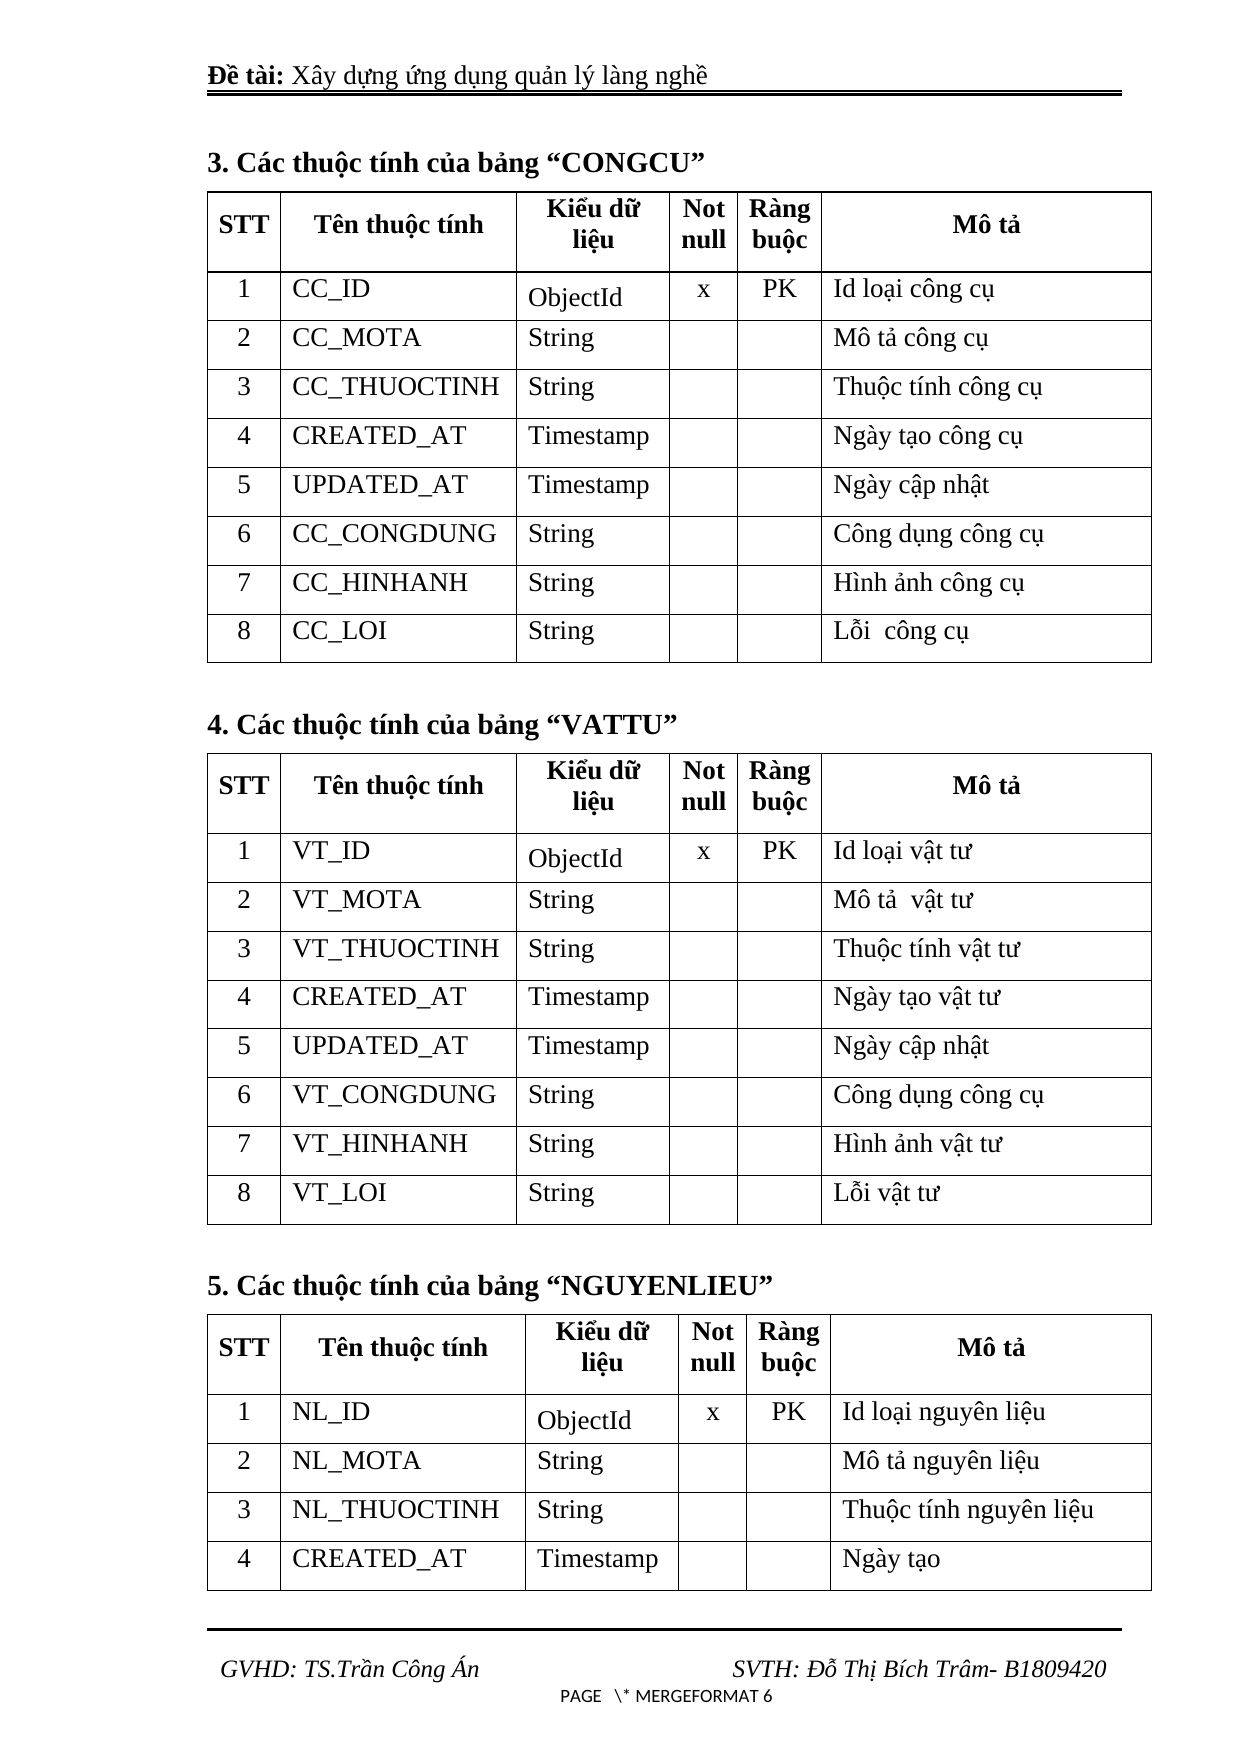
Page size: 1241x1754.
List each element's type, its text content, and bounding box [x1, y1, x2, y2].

table_cell [670, 566, 737, 613]
table_cell VT_THUOCTINH [281, 932, 516, 979]
table_cell Ngày tạo vật tư [822, 981, 1151, 1028]
table_cell CREATED_AT [281, 1542, 525, 1590]
table_cell x [679, 1395, 746, 1443]
table_cell [670, 981, 737, 1028]
table_cell Ngày tạo [831, 1542, 1151, 1590]
table_cell String [517, 1127, 669, 1175]
table_cell [738, 932, 821, 979]
table_cell 4 [208, 1542, 280, 1590]
table_cell [670, 932, 737, 979]
table_cell [738, 566, 821, 613]
table_cell Id loại vật tư [822, 834, 1151, 882]
table_cell ObjectId [526, 1395, 678, 1443]
table_cell [670, 615, 737, 662]
table_cell [738, 419, 821, 467]
table_cell String [517, 1176, 669, 1224]
table_cell 2 [208, 321, 280, 369]
table_cell VT_MOTA [281, 883, 516, 931]
table_header Not null [670, 193, 737, 271]
table_cell [670, 419, 737, 467]
table_cell String [517, 566, 669, 613]
table_cell 8 [208, 615, 280, 662]
table_cell 2 [208, 1444, 280, 1492]
table_header Tên thuộc tính [281, 1315, 525, 1394]
table_header Not null [679, 1315, 746, 1394]
table_cell Công dụng công cụ [822, 517, 1151, 564]
table_cell Hình ảnh công cụ [822, 566, 1151, 613]
table_cell VT_LOI [281, 1176, 516, 1224]
table_cell 6 [208, 517, 280, 564]
table_cell Hình ảnh vật tư [822, 1127, 1151, 1175]
table_cell Id loại công cụ [822, 273, 1151, 320]
table_cell ObjectId [517, 273, 669, 320]
table_cell String [526, 1493, 678, 1541]
table_cell [670, 1029, 737, 1077]
table_cell String [517, 932, 669, 979]
table_cell String [517, 517, 669, 564]
table_cell 5 [208, 1029, 280, 1077]
table_cell CREATED_AT [281, 981, 516, 1028]
text Các thuộc tính của bảng “VATTU” [207, 707, 1122, 740]
table_header Kiểu dữ liệu [526, 1315, 678, 1394]
table_header Ràng buộc [738, 754, 821, 833]
table_cell Id loại nguyên liệu [831, 1395, 1151, 1443]
table_cell 1 [208, 834, 280, 882]
table_cell String [526, 1444, 678, 1492]
table_cell [738, 517, 821, 564]
table_cell Mô tả công cụ [822, 321, 1151, 369]
table_cell 3 [208, 370, 280, 418]
table_header Not null [670, 754, 737, 833]
table_header Mô tả [831, 1315, 1151, 1394]
table_header Kiểu dữ liệu [517, 193, 669, 271]
table_cell Thuộc tính công cụ [822, 370, 1151, 418]
table_cell 7 [208, 1127, 280, 1175]
table_header STT [208, 754, 280, 833]
table_cell [679, 1493, 746, 1541]
table_cell 4 [208, 981, 280, 1028]
table_cell Ngày tạo công cụ [822, 419, 1151, 467]
table_cell [670, 517, 737, 564]
table_cell String [517, 883, 669, 931]
table_cell CREATED_AT [281, 419, 516, 467]
table_cell [738, 883, 821, 931]
table_cell Lỗi vật tư [822, 1176, 1151, 1224]
table_cell [670, 370, 737, 418]
table_cell Timestamp [517, 981, 669, 1028]
table_cell [747, 1493, 830, 1541]
table_cell Ngày cập nhật [822, 1029, 1151, 1077]
table_cell [738, 1078, 821, 1126]
table_cell 5 [208, 468, 280, 516]
table_header Mô tả [822, 193, 1151, 271]
table_cell UPDATED_AT [281, 468, 516, 516]
table_cell CC_LOI [281, 615, 516, 662]
table_cell [670, 1078, 737, 1126]
table_cell [670, 321, 737, 369]
table_cell [738, 468, 821, 516]
table_cell [738, 1176, 821, 1224]
table_header Mô tả [822, 754, 1151, 833]
table_header Ràng buộc [738, 193, 821, 271]
table_cell NL_ID [281, 1395, 525, 1443]
table_cell Timestamp [517, 468, 669, 516]
table_cell VT_ID [281, 834, 516, 882]
table_cell 6 [208, 1078, 280, 1126]
text Các thuộc tính của bảng “NGUYENLIEU” [207, 1268, 1122, 1302]
table_cell String [517, 321, 669, 369]
table_header Tên thuộc tính [281, 193, 516, 271]
table_cell ObjectId [517, 834, 669, 882]
table_header STT [208, 1315, 280, 1394]
table_cell Thuộc tính vật tư [822, 932, 1151, 979]
table_cell 1 [208, 273, 280, 320]
table_cell PK [738, 834, 821, 882]
table_cell Mô tả vật tư [822, 883, 1151, 931]
table_cell UPDATED_AT [281, 1029, 516, 1077]
table_cell [738, 981, 821, 1028]
table_cell CC_HINHANH [281, 566, 516, 613]
table_cell NL_MOTA [281, 1444, 525, 1492]
table_cell [679, 1444, 746, 1492]
table_cell Lỗi công cụ [822, 615, 1151, 662]
table_cell 2 [208, 883, 280, 931]
table_cell 3 [208, 932, 280, 979]
table_cell x [670, 834, 737, 882]
table_cell [670, 468, 737, 516]
table_cell [738, 370, 821, 418]
table_cell [670, 883, 737, 931]
table_cell PK [738, 273, 821, 320]
table_cell Công dụng công cụ [822, 1078, 1151, 1126]
table_cell x [670, 273, 737, 320]
table_cell Thuộc tính nguyên liệu [831, 1493, 1151, 1541]
table_cell 4 [208, 419, 280, 467]
table_header Ràng buộc [747, 1315, 830, 1394]
table_cell [747, 1444, 830, 1492]
table_cell Ngày cập nhật [822, 468, 1151, 516]
table_cell [738, 321, 821, 369]
table_cell String [517, 1078, 669, 1126]
table_cell Timestamp [526, 1542, 678, 1590]
table_cell VT_HINHANH [281, 1127, 516, 1175]
table_cell PK [747, 1395, 830, 1443]
table_header Kiểu dữ liệu [517, 754, 669, 833]
table_cell [738, 1127, 821, 1175]
table_cell [747, 1542, 830, 1590]
table_cell String [517, 615, 669, 662]
table_cell CC_ID [281, 273, 516, 320]
table_cell [738, 615, 821, 662]
table_cell 3 [208, 1493, 280, 1541]
table_cell Timestamp [517, 1029, 669, 1077]
table_cell CC_CONGDUNG [281, 517, 516, 564]
table_cell VT_CONGDUNG [281, 1078, 516, 1126]
table_cell 1 [208, 1395, 280, 1443]
table_cell 7 [208, 566, 280, 613]
table_cell [670, 1127, 737, 1175]
table_cell [670, 1176, 737, 1224]
table_cell CC_THUOCTINH [281, 370, 516, 418]
text Các thuộc tính của bảng “CONGCU” [207, 145, 1122, 179]
table_cell Timestamp [517, 419, 669, 467]
table_cell CC_MOTA [281, 321, 516, 369]
table_cell [738, 1029, 821, 1077]
table_header Tên thuộc tính [281, 754, 516, 833]
table_cell [679, 1542, 746, 1590]
table_cell 8 [208, 1176, 280, 1224]
table_cell String [517, 370, 669, 418]
table_cell Mô tả nguyên liệu [831, 1444, 1151, 1492]
table_header STT [208, 193, 280, 271]
table_cell NL_THUOCTINH [281, 1493, 525, 1541]
